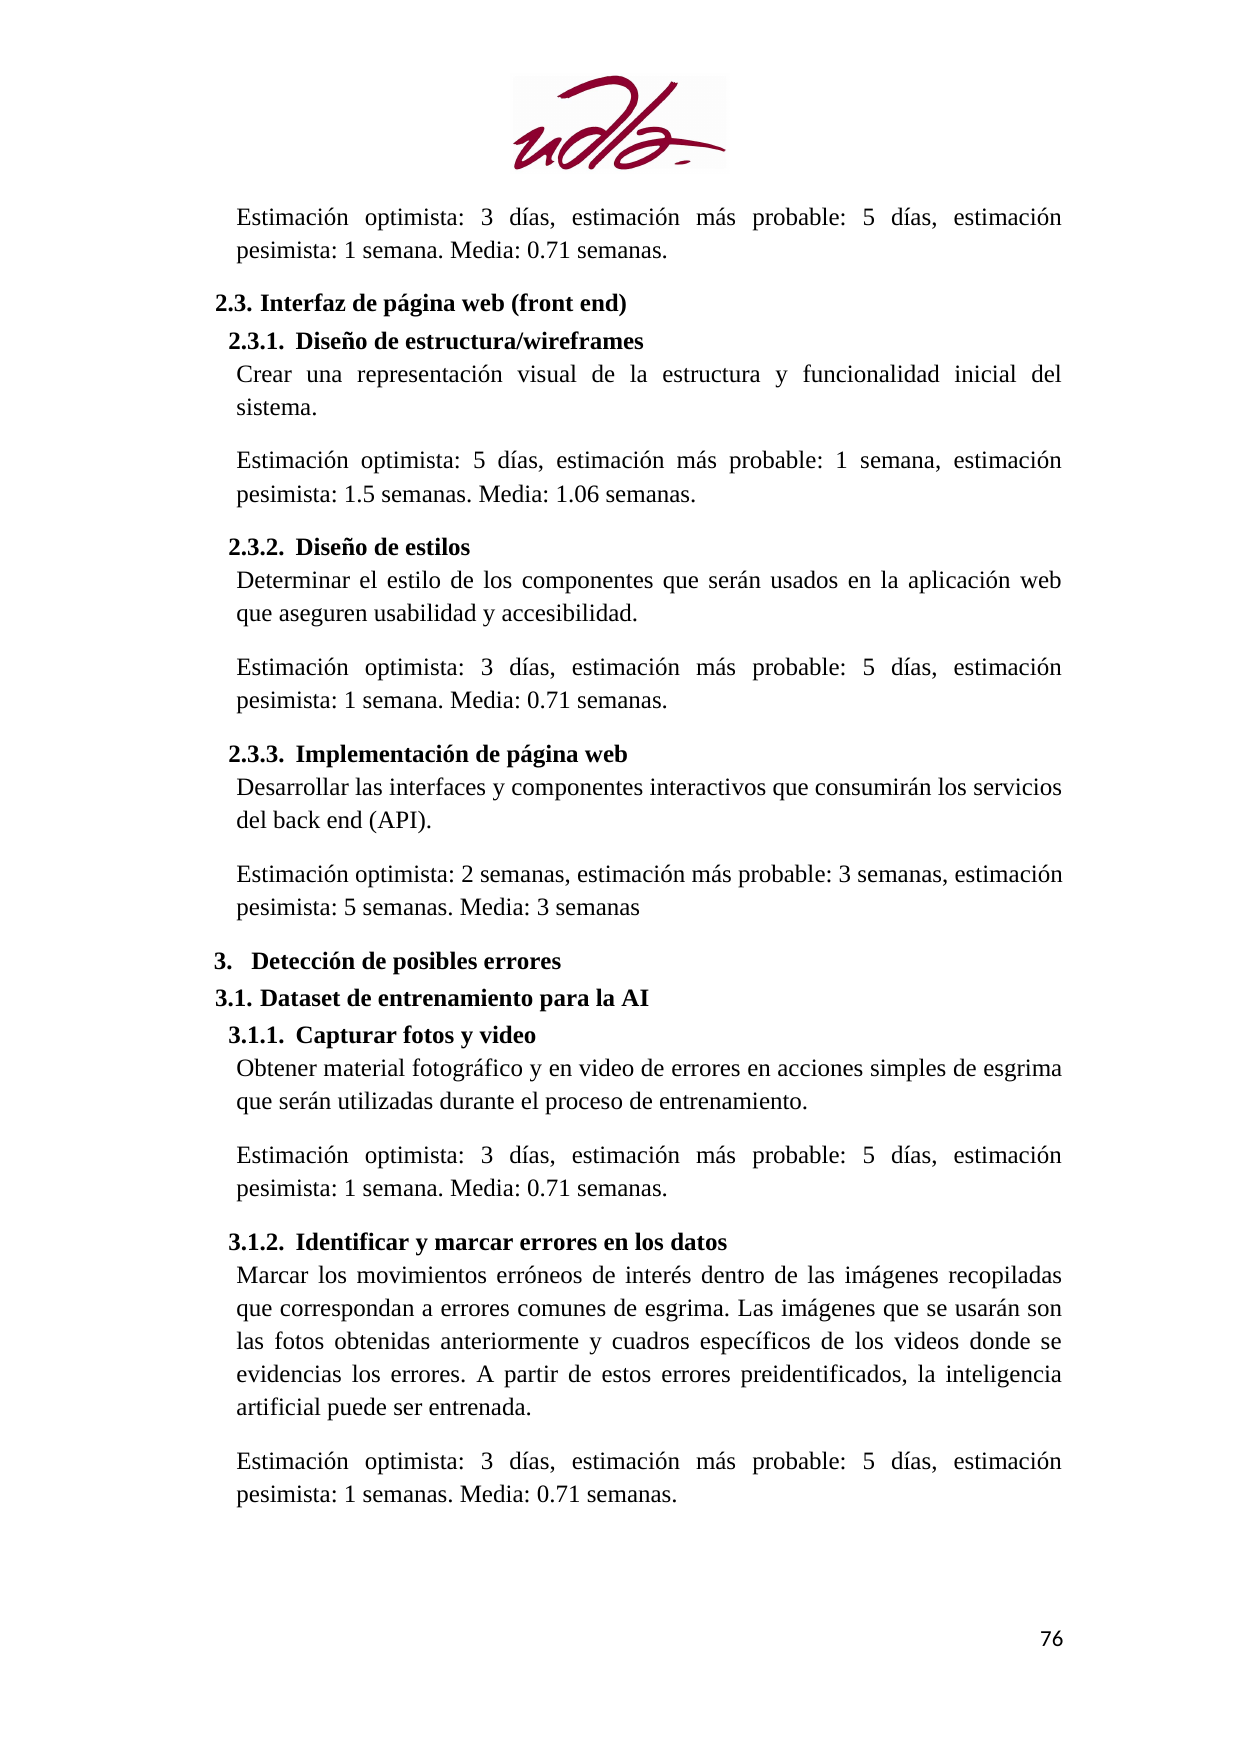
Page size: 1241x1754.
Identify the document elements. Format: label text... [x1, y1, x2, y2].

picture [509, 73, 731, 174]
text Desarrollar las interfaces y componentes interactivos que consumirán los servicios del back end (API). [236, 772, 1063, 834]
text Marcar los movimientos erróneos de interés dentro de las imágenes recopiladas que correspondan a errores comunes de esgrima. Las imágenes que se usarán son las fotos obtenidas anteriormente y cuadros específicos de los videos donde se evidencias los errores. A partir de estos errores preidentificados, la inteligencia artificial puede ser entrenada. [236, 1260, 1063, 1421]
subtitle Interfaz de página web (front end) [215, 288, 1063, 317]
subtitle Diseño de estructura/wireframes [228, 326, 1063, 354]
subtitle Identificar y marcar errores en los datos [228, 1227, 1063, 1256]
text Estimación optimista: 3 días, estimación más probable: 5 días, estimación pesimista: 1 semana. Media: 0.71 semanas. [236, 1140, 1063, 1202]
subtitle Implementación de página web [228, 739, 1063, 768]
subtitle Detección de posibles errores [213, 946, 1063, 975]
subtitle Capturar fotos y video [228, 1020, 1063, 1049]
text Obtener material fotográfico y en video de errores en acciones simples de esgrima que serán utilizadas durante el proceso de entrenamiento. [236, 1053, 1063, 1115]
text Crear una representación visual de la estructura y funcionalidad inicial del sistema. [236, 359, 1063, 421]
text Estimación optimista: 3 días, estimación más probable: 5 días, estimación pesimista: 1 semana. Media: 0.71 semanas. [236, 202, 1063, 263]
text Estimación optimista: 2 semanas, estimación más probable: 3 semanas, estimación pesimista: 5 semanas. Media: 3 semanas [236, 859, 1063, 921]
text Estimación optimista: 3 días, estimación más probable: 5 días, estimación pesimista: 1 semanas. Media: 0.71 semanas. [236, 1446, 1063, 1508]
subtitle Dataset de entrenamiento para la AI [215, 983, 1063, 1012]
text Determinar el estilo de los componentes que serán usados en la aplicación web que aseguren usabilidad y accesibilidad. [236, 566, 1063, 627]
text Estimación optimista: 5 días, estimación más probable: 1 semana, estimación pesimista: 1.5 semanas. Media: 1.06 semanas. [236, 446, 1063, 507]
subtitle Diseño de estilos [228, 532, 1063, 561]
text Estimación optimista: 3 días, estimación más probable: 5 días, estimación pesimista: 1 semana. Media: 0.71 semanas. [236, 652, 1063, 714]
